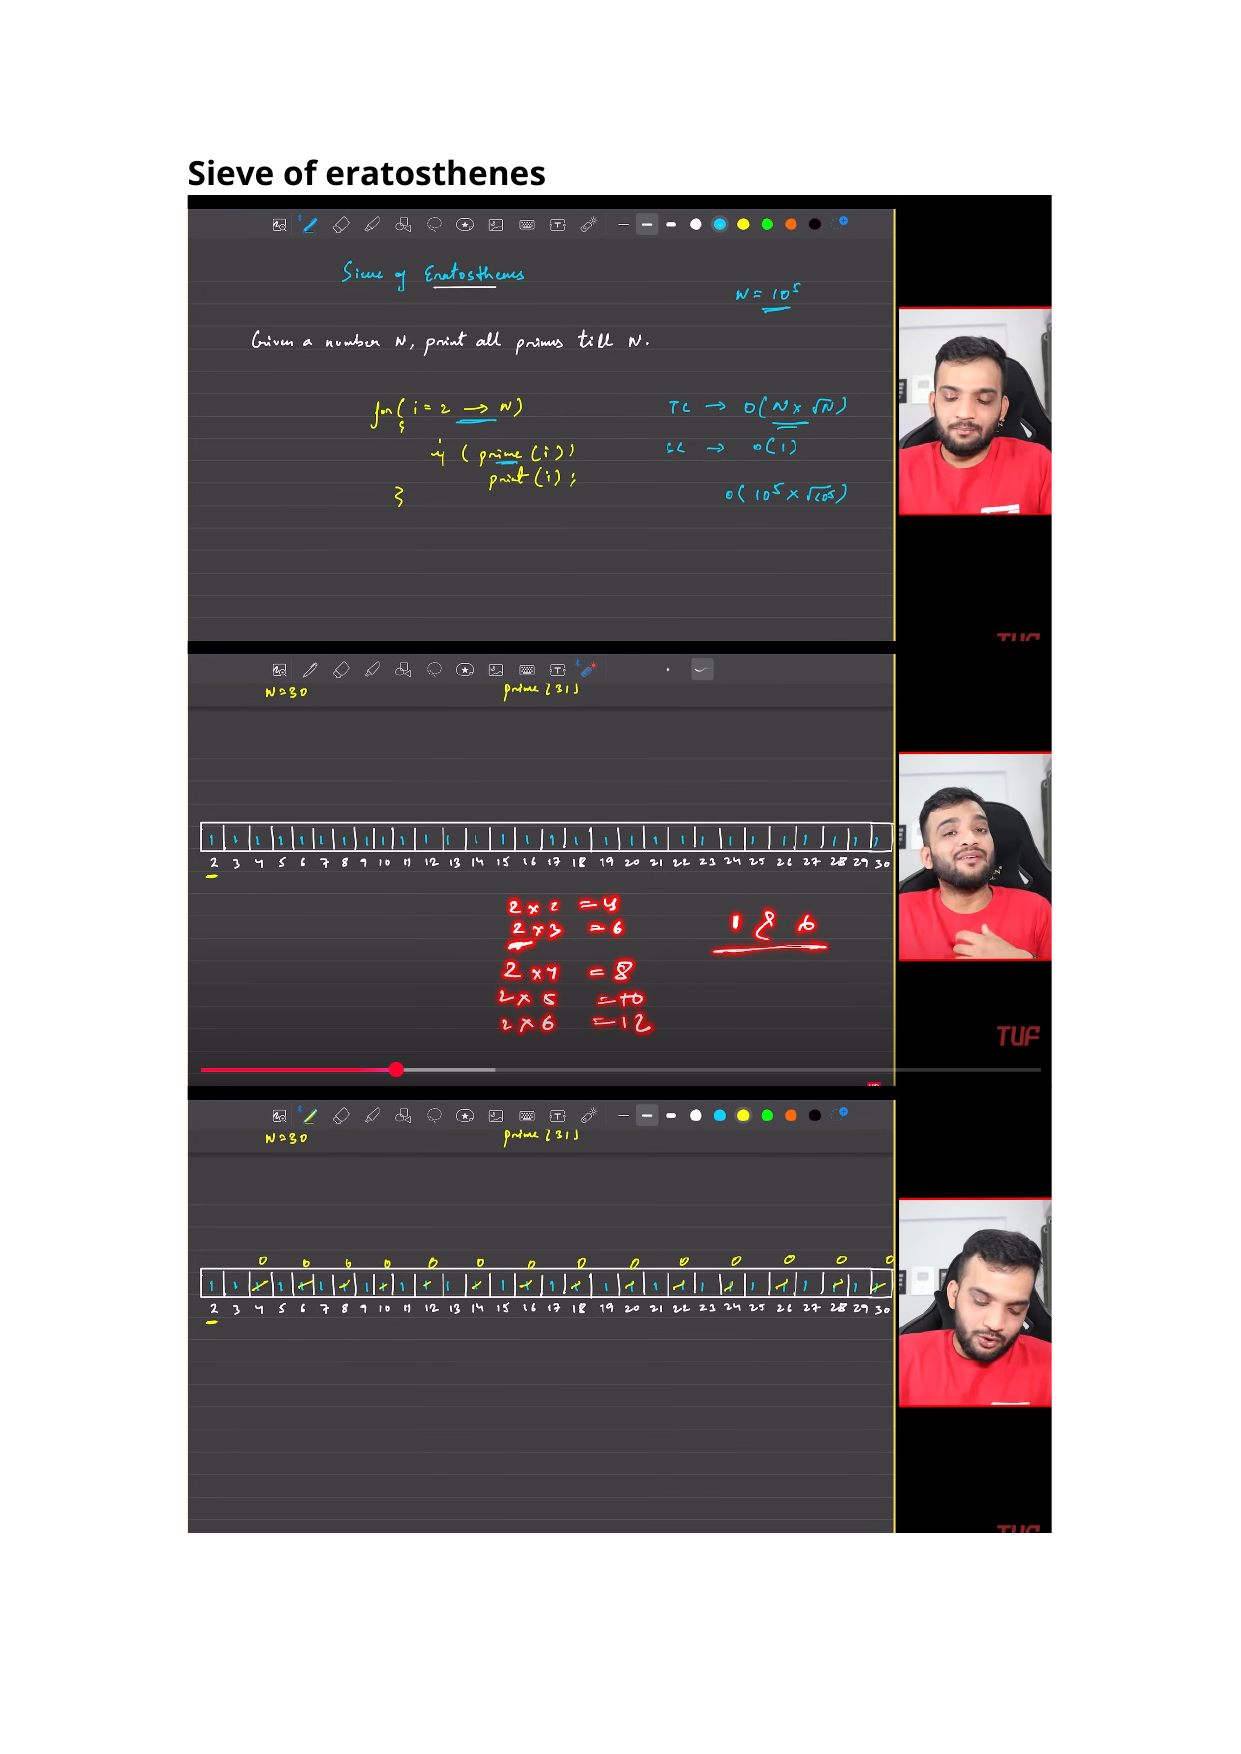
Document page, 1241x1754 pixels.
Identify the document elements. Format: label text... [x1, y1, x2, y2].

text Sieve of eratosthenes [187, 150, 1053, 195]
picture [187, 195, 1052, 1533]
